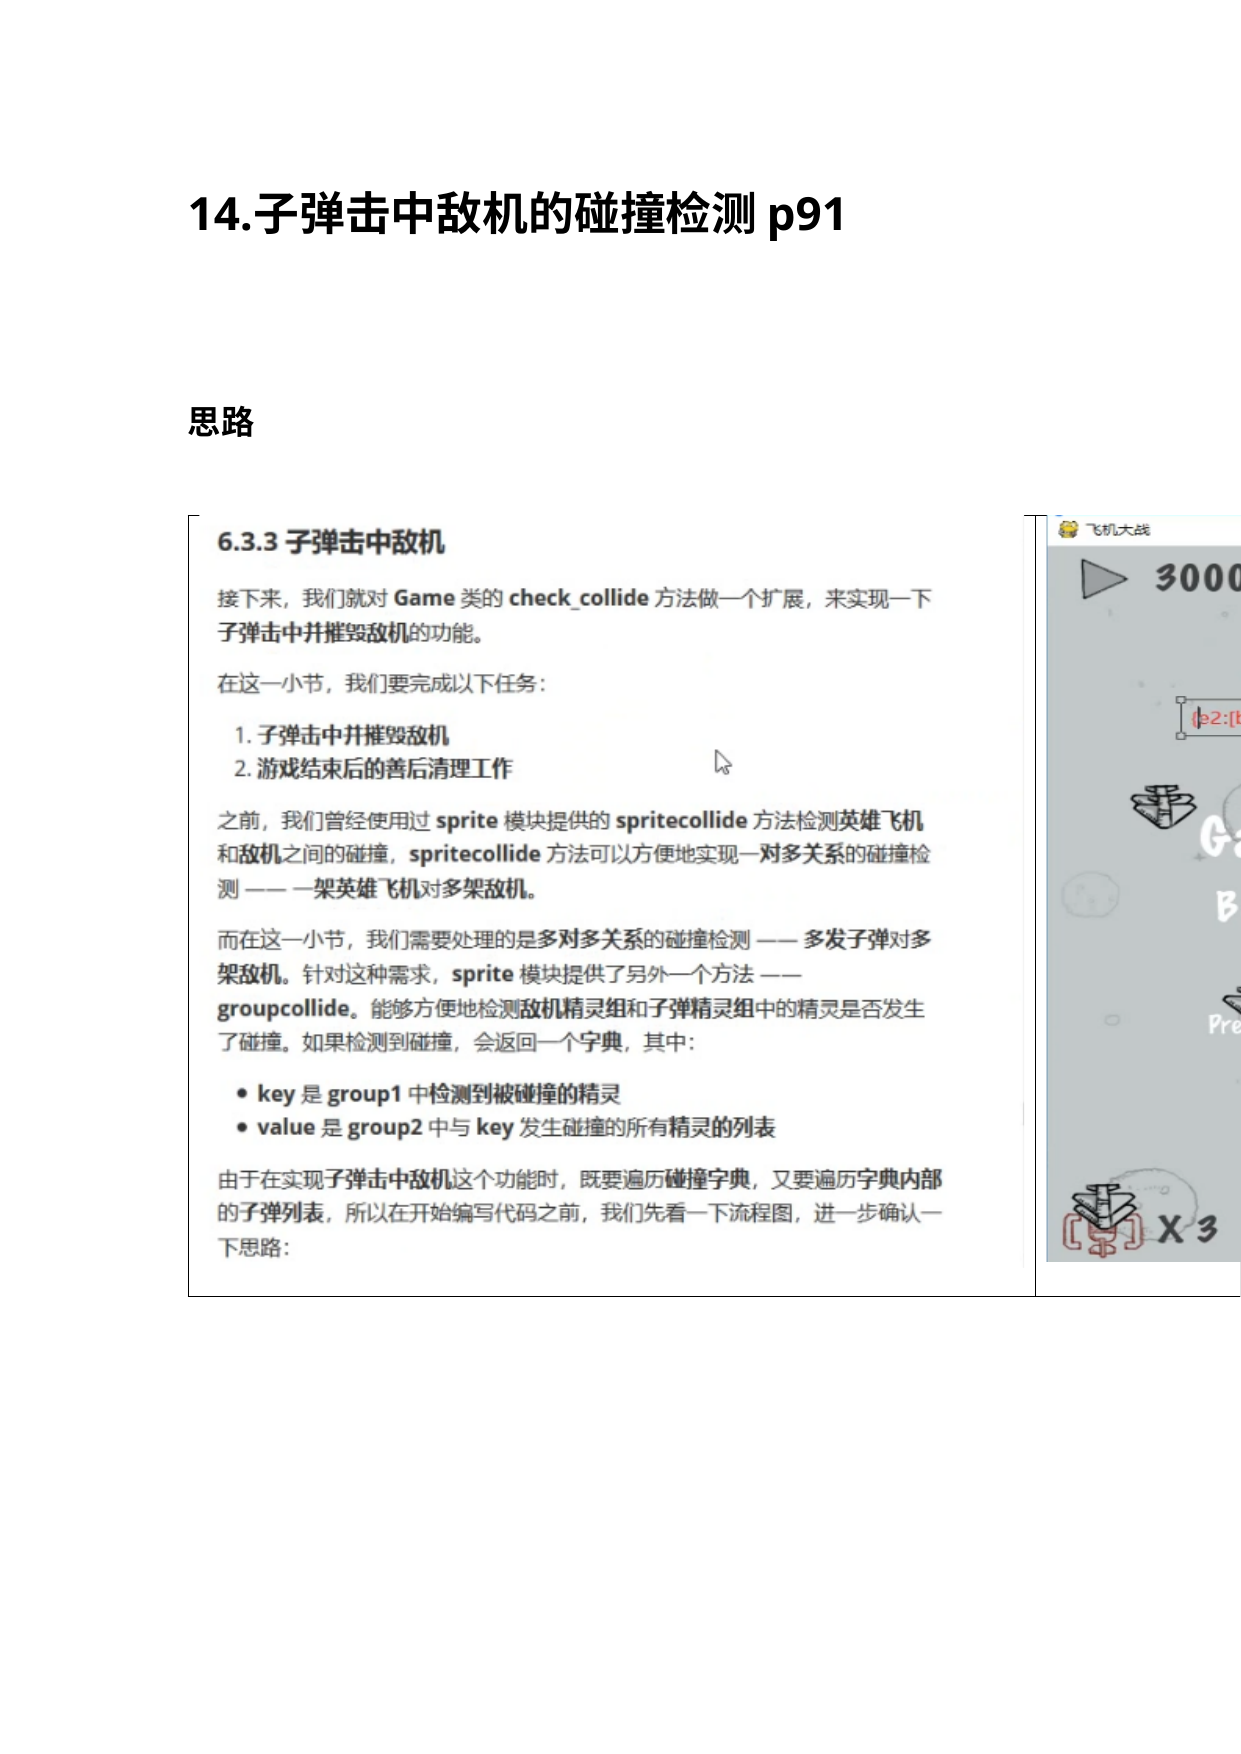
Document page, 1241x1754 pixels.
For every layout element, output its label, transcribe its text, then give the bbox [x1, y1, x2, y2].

table_header [189, 516, 1035, 1296]
subtitle 14.子弹击中敌机的碰撞检测p91 [187, 162, 1053, 259]
subtitle 思路 [187, 388, 1053, 453]
table_header [1036, 516, 1240, 1296]
picture [1046, 515, 1241, 1262]
picture [199, 515, 1025, 1268]
